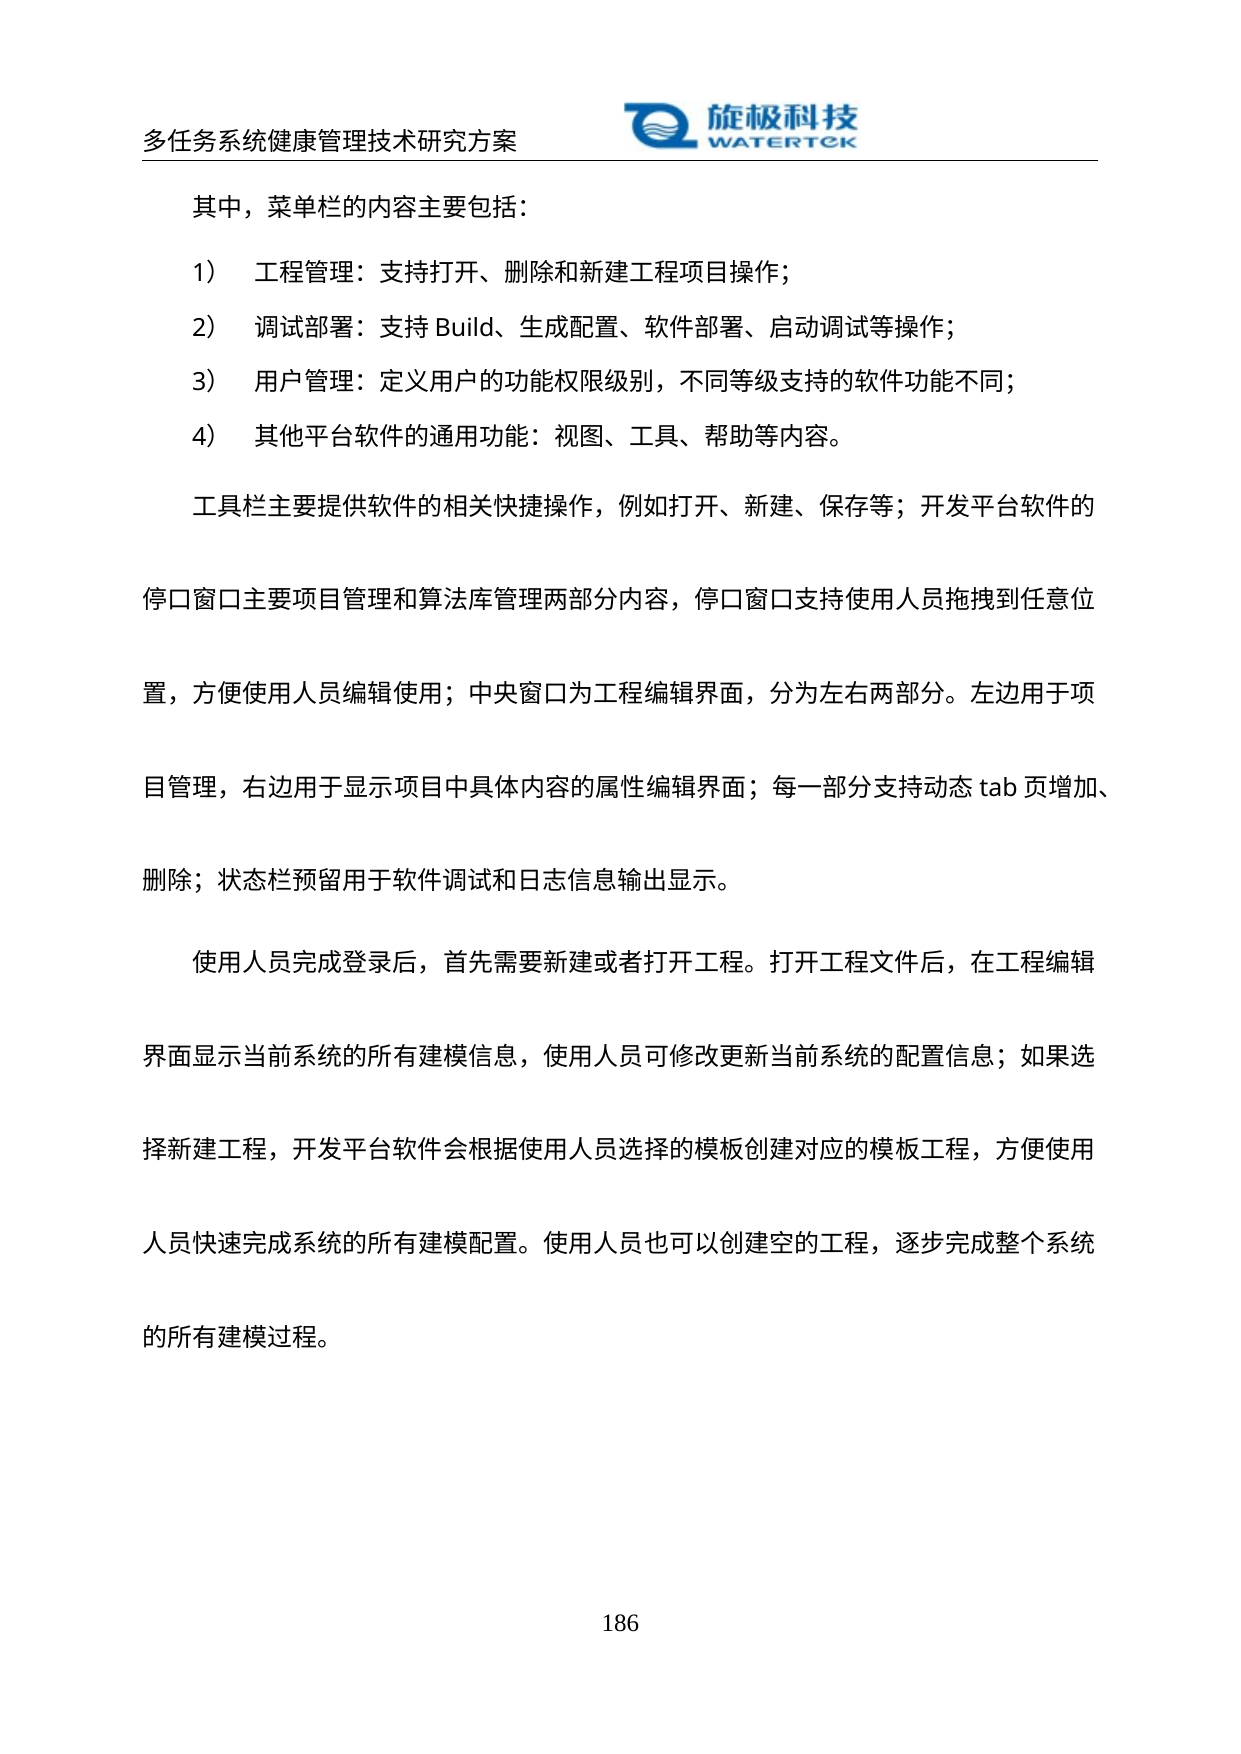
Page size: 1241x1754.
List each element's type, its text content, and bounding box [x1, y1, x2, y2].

list 调试部署：支持Build、生成配置、软件部署、启动调试等操作； [192, 307, 1098, 343]
list 工程管理：支持打开、删除和新建工程项目操作； [192, 253, 1098, 289]
text 工具栏主要提供软件的相关快捷操作，例如打开、新建、保存等；开发平台软件的停口窗口主要项目管理和算法库管理两部分内容，停口窗口支持使用人员拖拽到任意位置，方便使用人员编辑使用；中央窗口为工程编辑界面，分为左右两部分。左边用于项目管理，右边用于显示项目中具体内容的属性编辑界面；每一部分支持动态tab页增加、删除；状态栏预留用于软件调试和日志信息输出显示。 [142, 470, 1098, 913]
list 用户管理：定义用户的功能权限级别，不同等级支持的软件功能不同； [192, 362, 1098, 398]
text 其中，菜单栏的内容主要包括： [142, 171, 1098, 239]
text 使用人员完成登录后，首先需要新建或者打开工程。打开工程文件后，在工程编辑界面显示当前系统的所有建模信息，使用人员可修改更新当前系统的配置信息；如果选择新建工程，开发平台软件会根据使用人员选择的模板创建对应的模板工程，方便使用人员快速完成系统的所有建模配置。使用人员也可以创建空的工程，逐步完成整个系统的所有建模过程。 [142, 927, 1098, 1369]
list 其他平台软件的通用功能：视图、工具、帮助等内容。 [192, 416, 1098, 452]
picture [623, 100, 861, 151]
